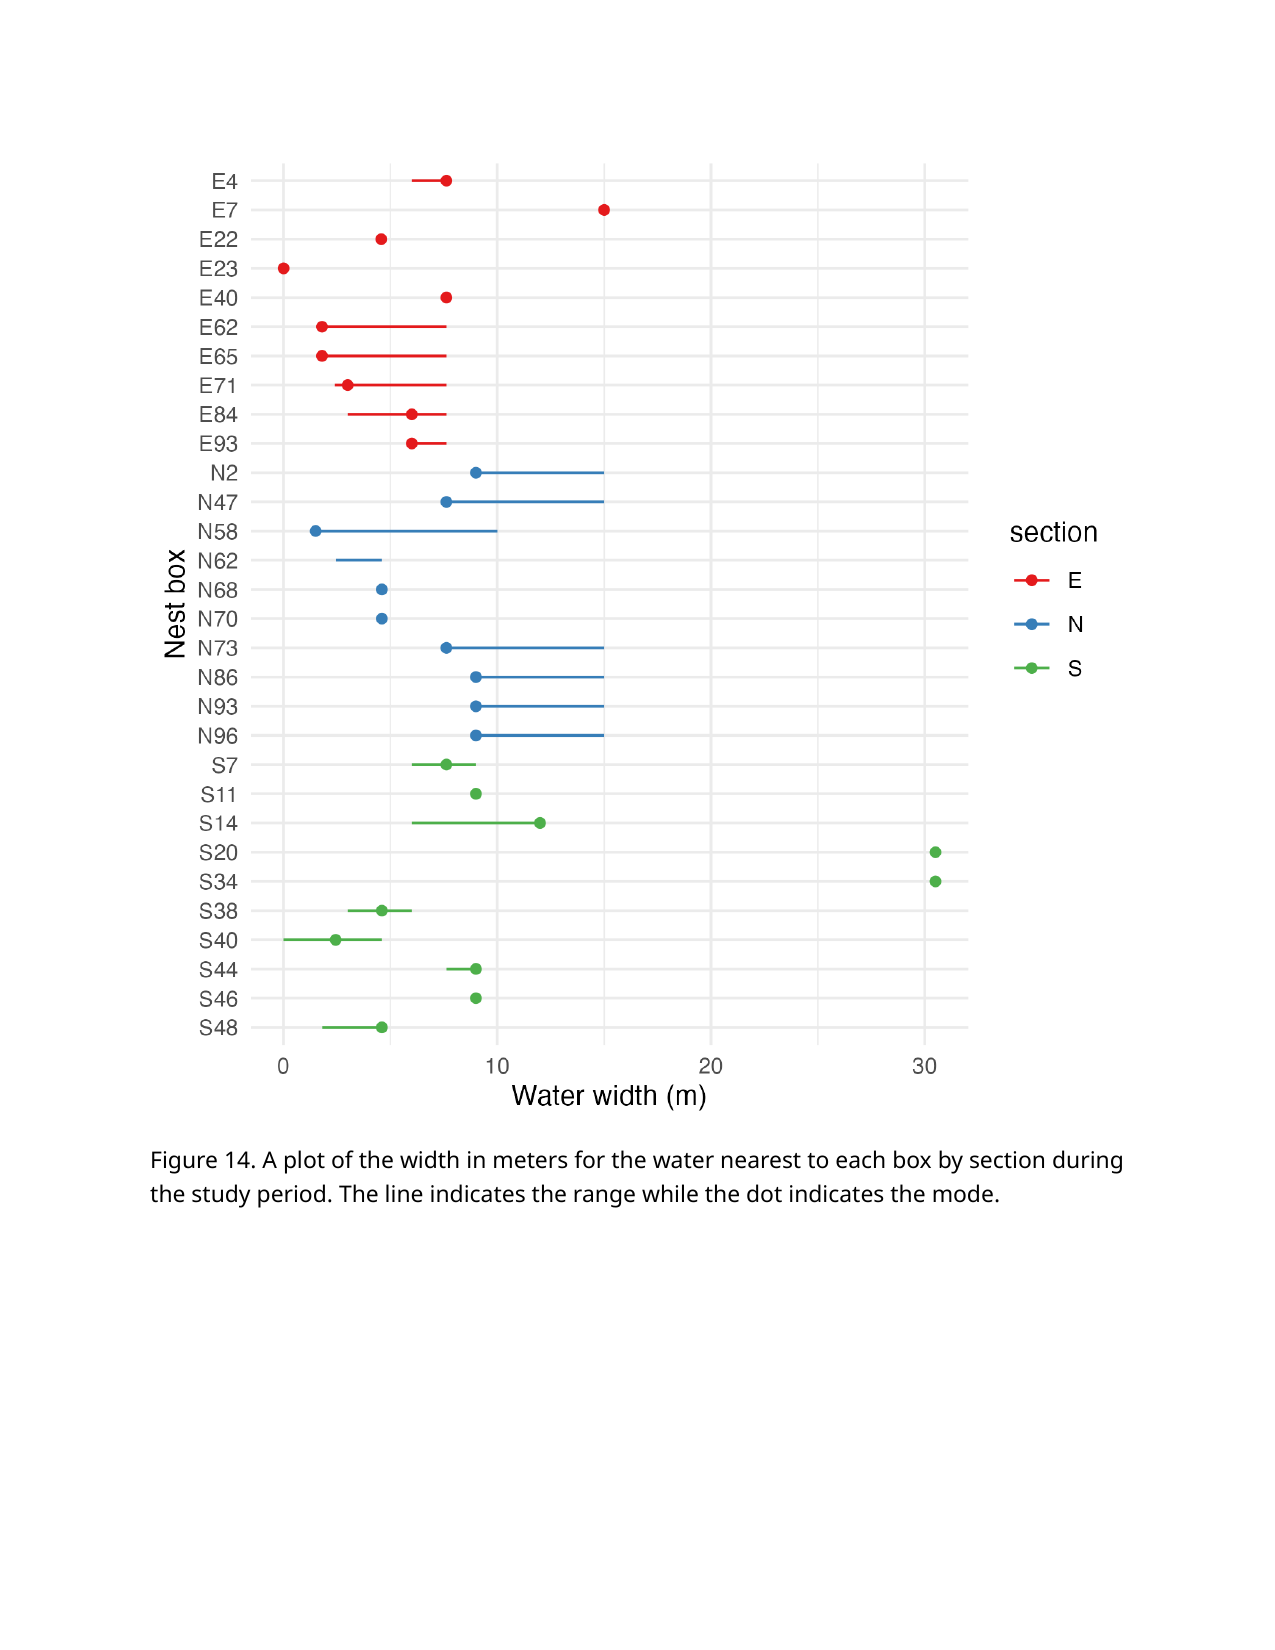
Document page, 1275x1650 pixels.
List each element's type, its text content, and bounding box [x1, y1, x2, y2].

picture [150, 150, 1125, 1125]
text Figure 14. A plot of the width in meters for the water nearest to each box by section during the study period. The line indicates the range while the dot indicates the mode. [150, 1144, 1125, 1209]
